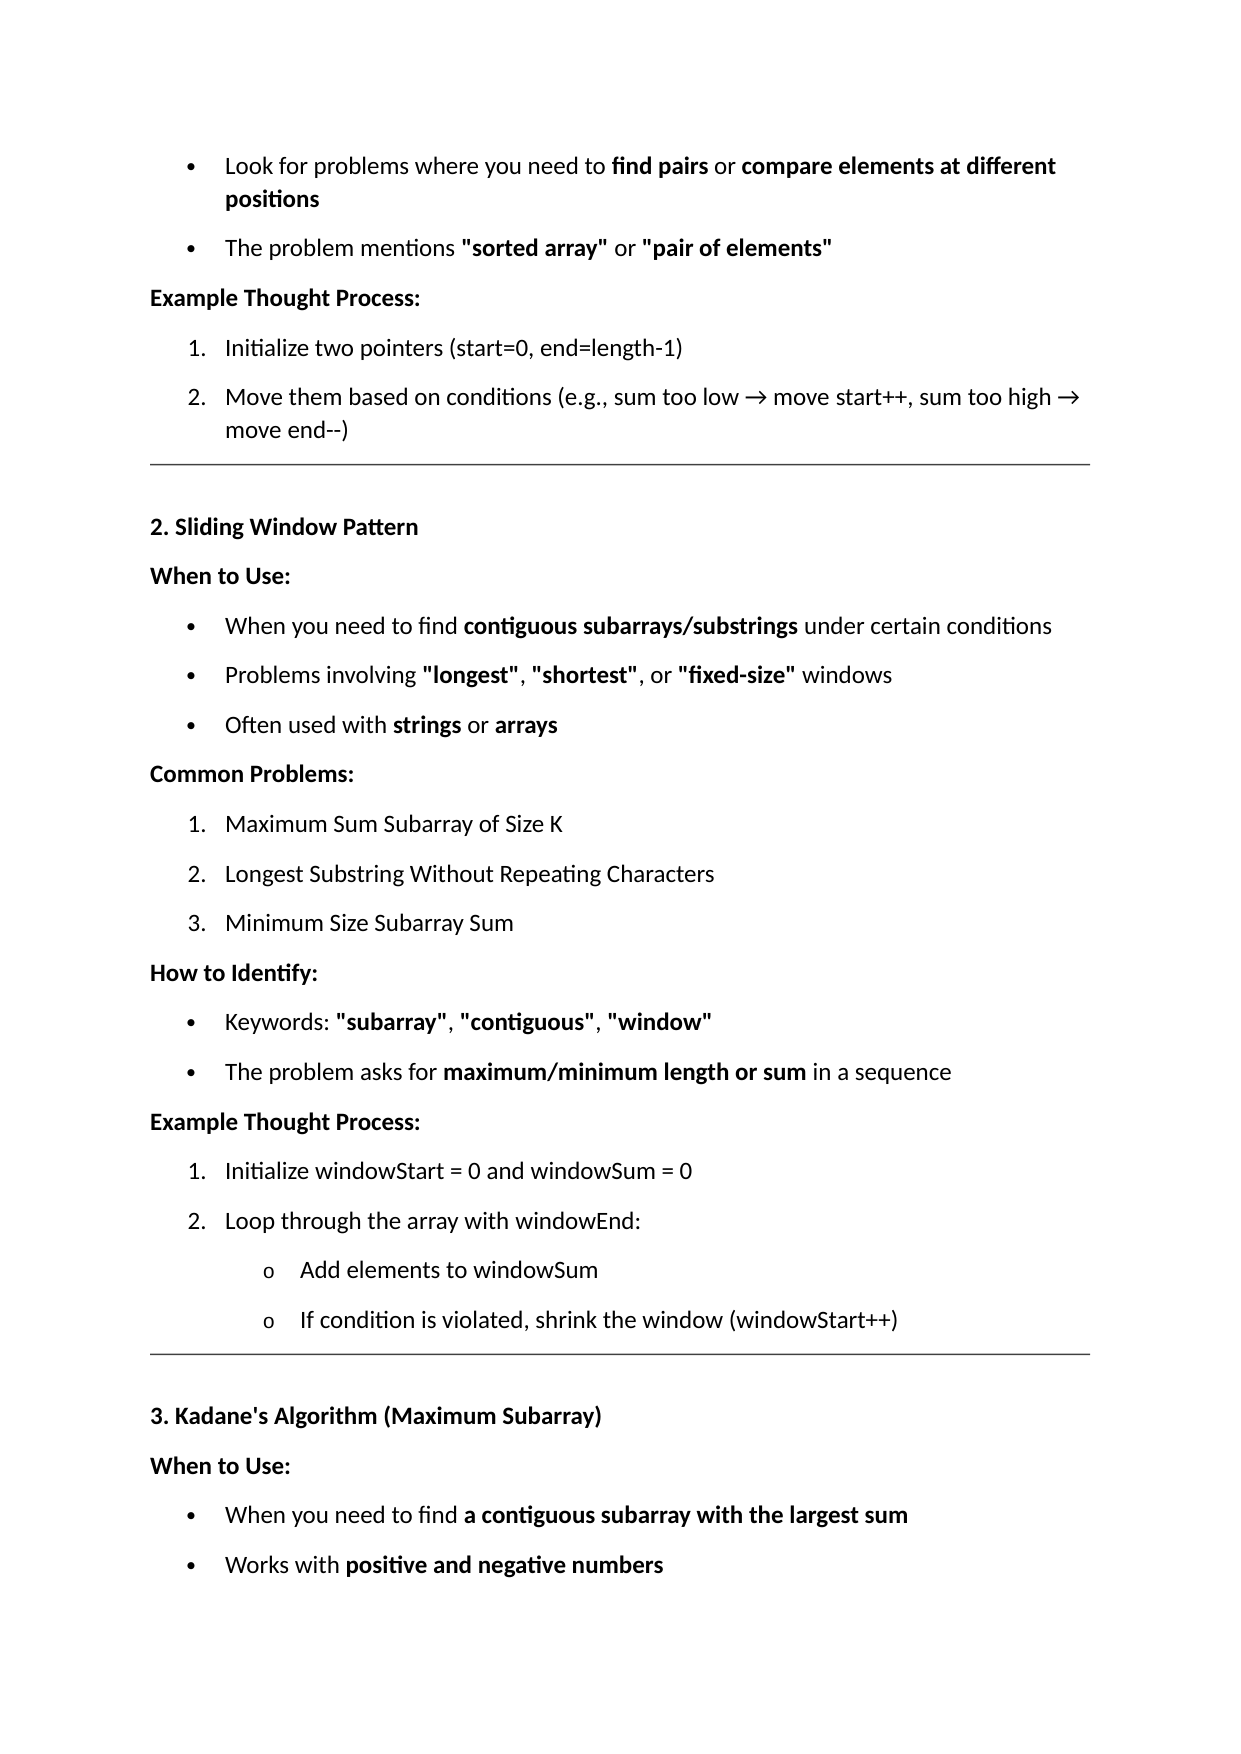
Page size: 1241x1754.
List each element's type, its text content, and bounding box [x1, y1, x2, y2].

text 2. Sliding Window Pattern [150, 511, 1090, 541]
list Minimum Size Subarray Sum [187, 907, 1090, 938]
list Add elements to windowSum [262, 1254, 1090, 1285]
list The problem mentions "sorted array" or "pair of elements" [187, 232, 1090, 263]
list When you need to find a contiguous subarray with the largest sum [187, 1499, 1090, 1530]
list Move them based on conditions (e.g., sum too low → move start++, sum too high → move end--) [187, 381, 1090, 445]
list Problems involving "longest", "shortest", or "fixed-size" windows [187, 659, 1090, 690]
list Loop through the array with windowEnd: [187, 1205, 1090, 1235]
list Keywords: "subarray", "contiguous", "window" [187, 1006, 1090, 1037]
list When you need to find contiguous subarrays/substrings under certain conditions [187, 610, 1090, 640]
text Example Thought Process: [150, 1106, 1090, 1136]
list If condition is violated, shrink the window (windowStart++) [262, 1304, 1090, 1334]
list The problem asks for maximum/minimum length or sum in a sequence [187, 1056, 1090, 1087]
text Example Thought Process: [150, 282, 1090, 313]
text Common Problems: [150, 758, 1090, 789]
text How to Identify: [150, 957, 1090, 987]
list Initialize windowStart = 0 and windowSum = 0 [187, 1155, 1090, 1186]
text When to Use: [150, 560, 1090, 591]
list Initialize two pointers (start=0, end=length-1) [187, 332, 1090, 362]
list Look for problems where you need to find pairs or compare elements at different positions [187, 150, 1090, 213]
list Maximum Sum Subarray of Size K [187, 808, 1090, 839]
list Works with positive and negative numbers [187, 1549, 1090, 1580]
text When to Use: [150, 1450, 1090, 1481]
list Longest Substring Without Repeating Characters [187, 858, 1090, 888]
text 3. Kadane's Algorithm (Maximum Subarray) [150, 1400, 1090, 1431]
list Often used with strings or arrays [187, 709, 1090, 739]
